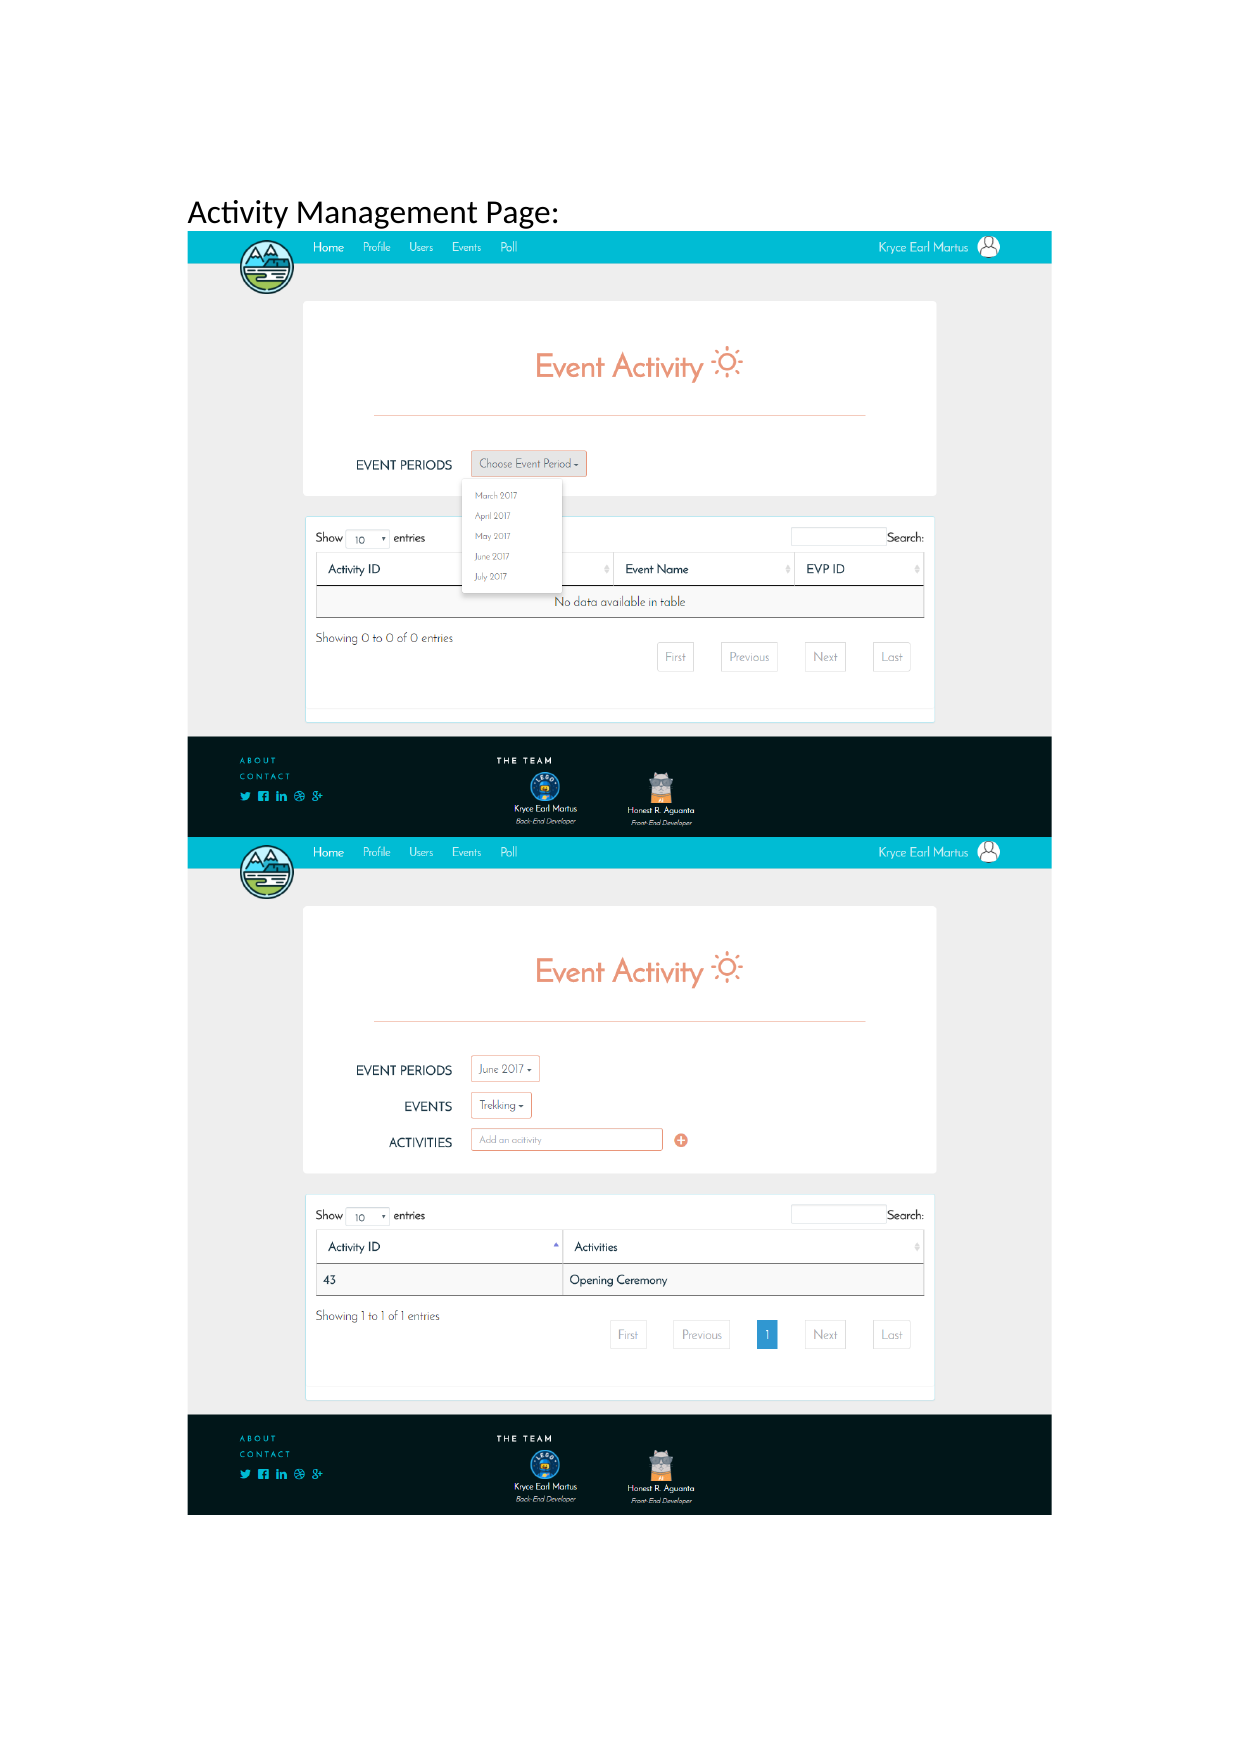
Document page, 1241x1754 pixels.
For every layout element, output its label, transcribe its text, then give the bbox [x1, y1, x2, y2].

text Activity Management Page: [187, 191, 1053, 231]
picture [187, 231, 1052, 1515]
